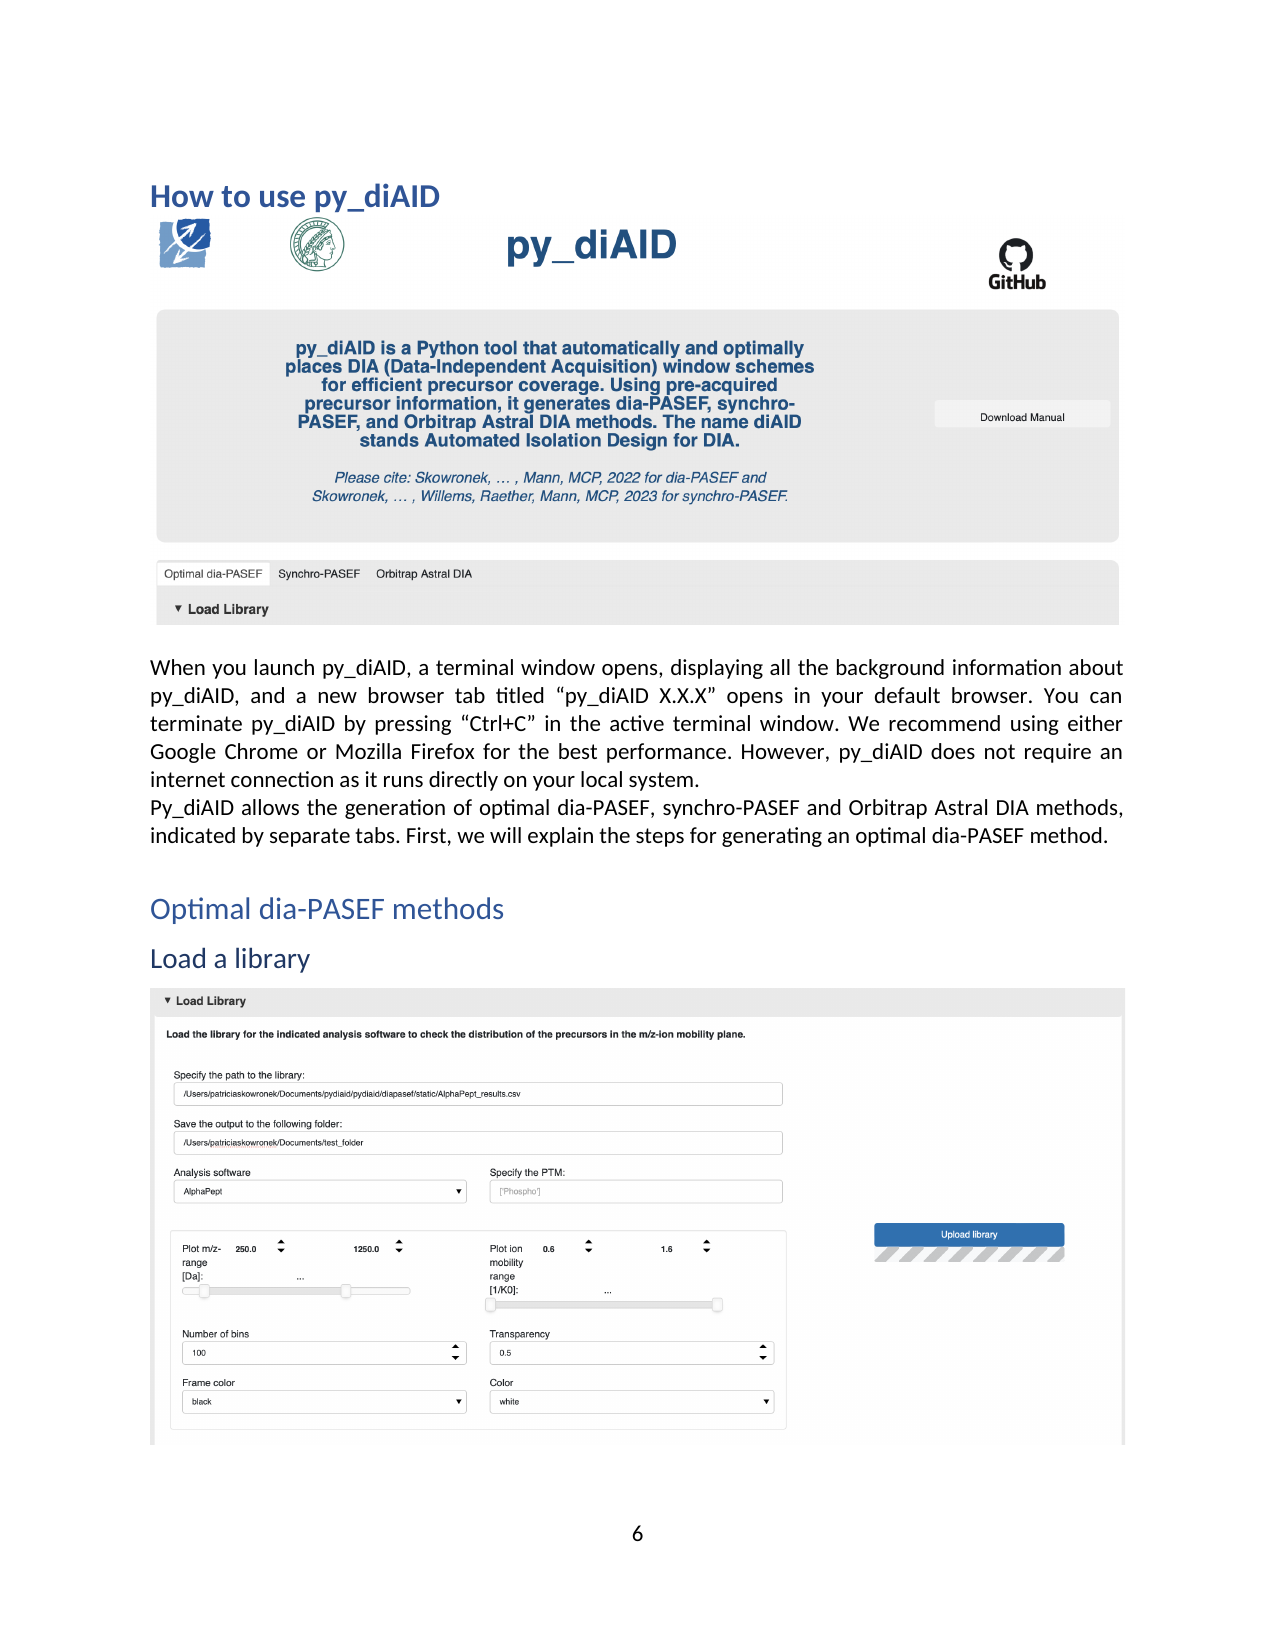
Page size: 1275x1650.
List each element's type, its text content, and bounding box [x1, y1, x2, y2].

subtitle How to use py_diAID [150, 175, 1125, 215]
text Py_diAID allows the generation of optimal dia-PASEF, synchro-PASEF and Orbitrap Astral DIA methods, indicated by separate tabs. First, we will explain the steps for generating an optimal dia-PASEF method. [150, 793, 1125, 849]
picture [150, 215, 1125, 625]
subtitle Load a library [150, 940, 1125, 976]
subtitle Optimal dia-PASEF methods [150, 889, 1125, 927]
picture [150, 988, 1125, 1445]
text When you launch py_diAID, a terminal window opens, displaying all the background information about py_diAID, and a new browser tab titled “py_diAID X.X.X” opens in your default browser. You can terminate py_diAID by pressing “Ctrl+C” in the active terminal window. We recommend using either Google Chrome or Mozilla Firefox for the best performance. However, py_diAID does not require an internet connection as it runs directly on your local system. [150, 653, 1125, 793]
